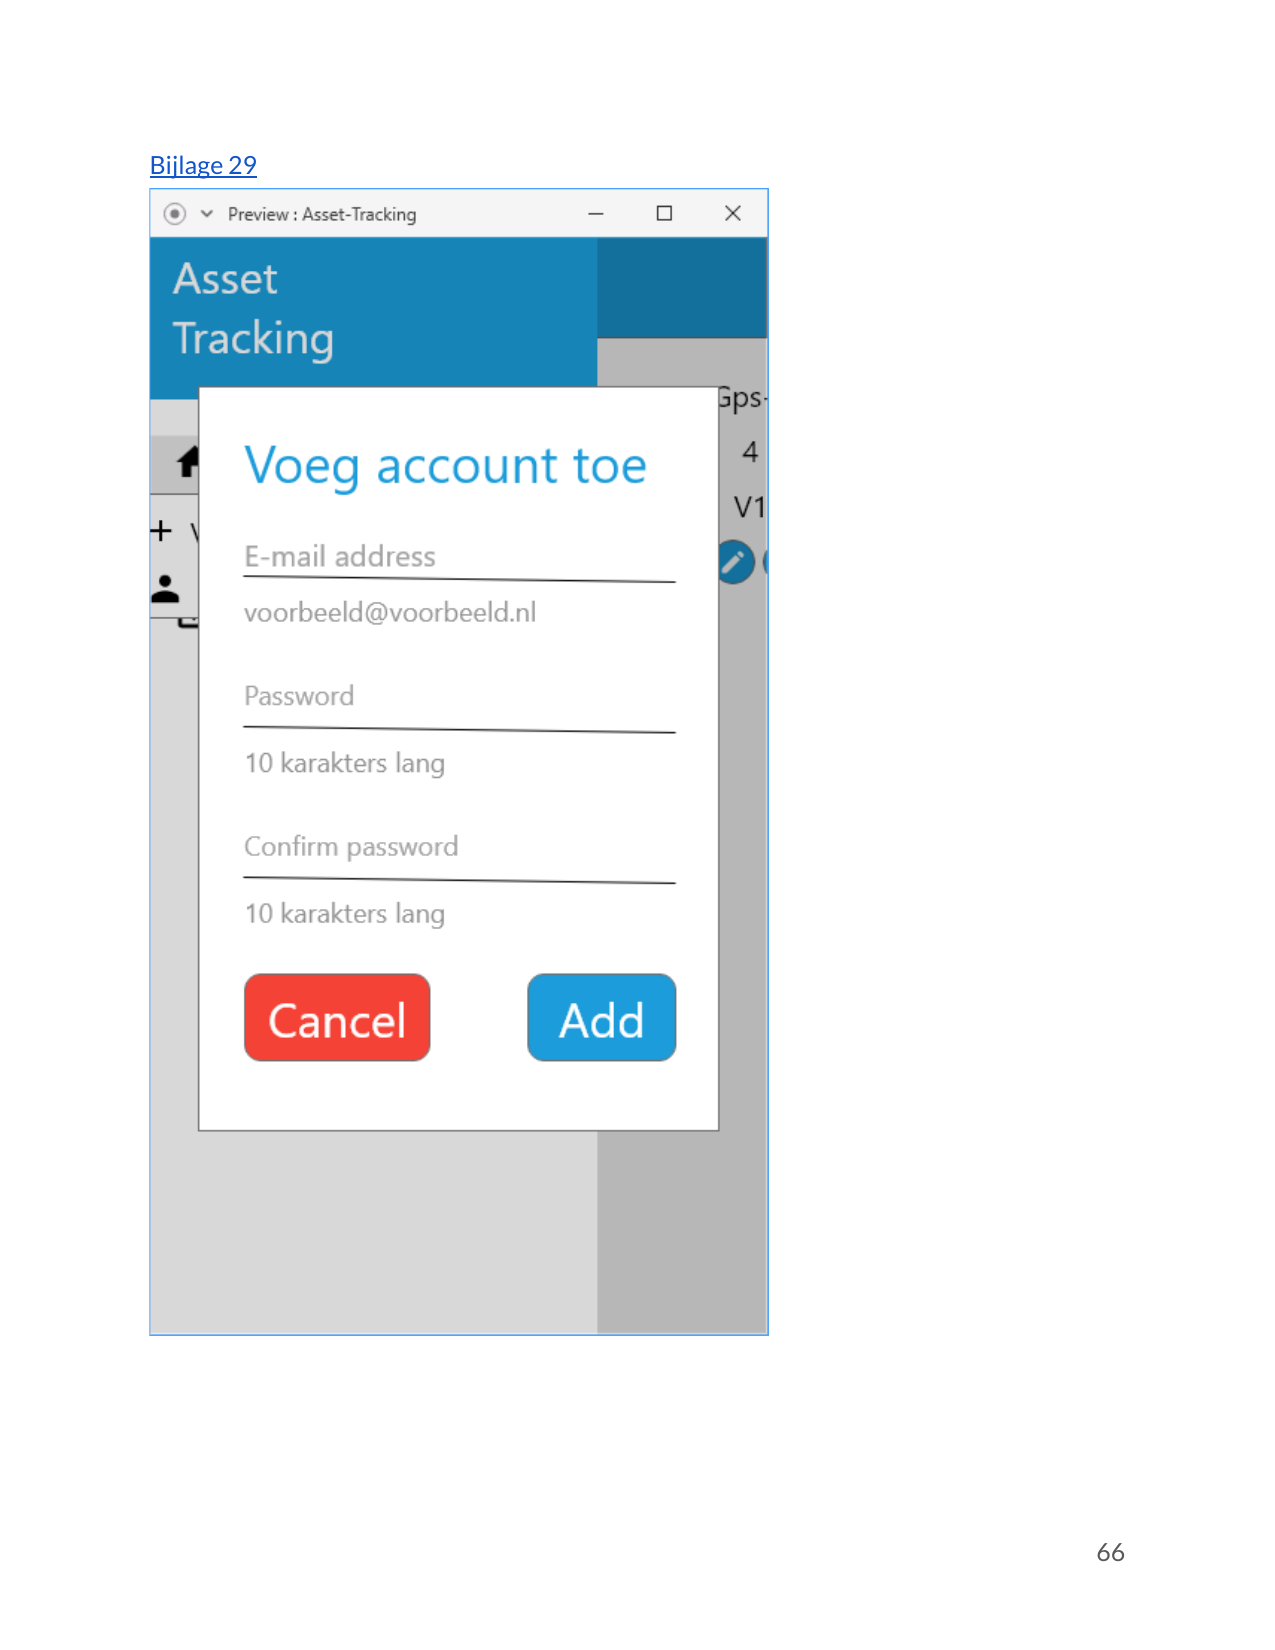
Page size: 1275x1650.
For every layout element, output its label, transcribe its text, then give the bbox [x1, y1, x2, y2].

picture [149, 188, 769, 1336]
text Bijlage 29 [149, 150, 1125, 180]
